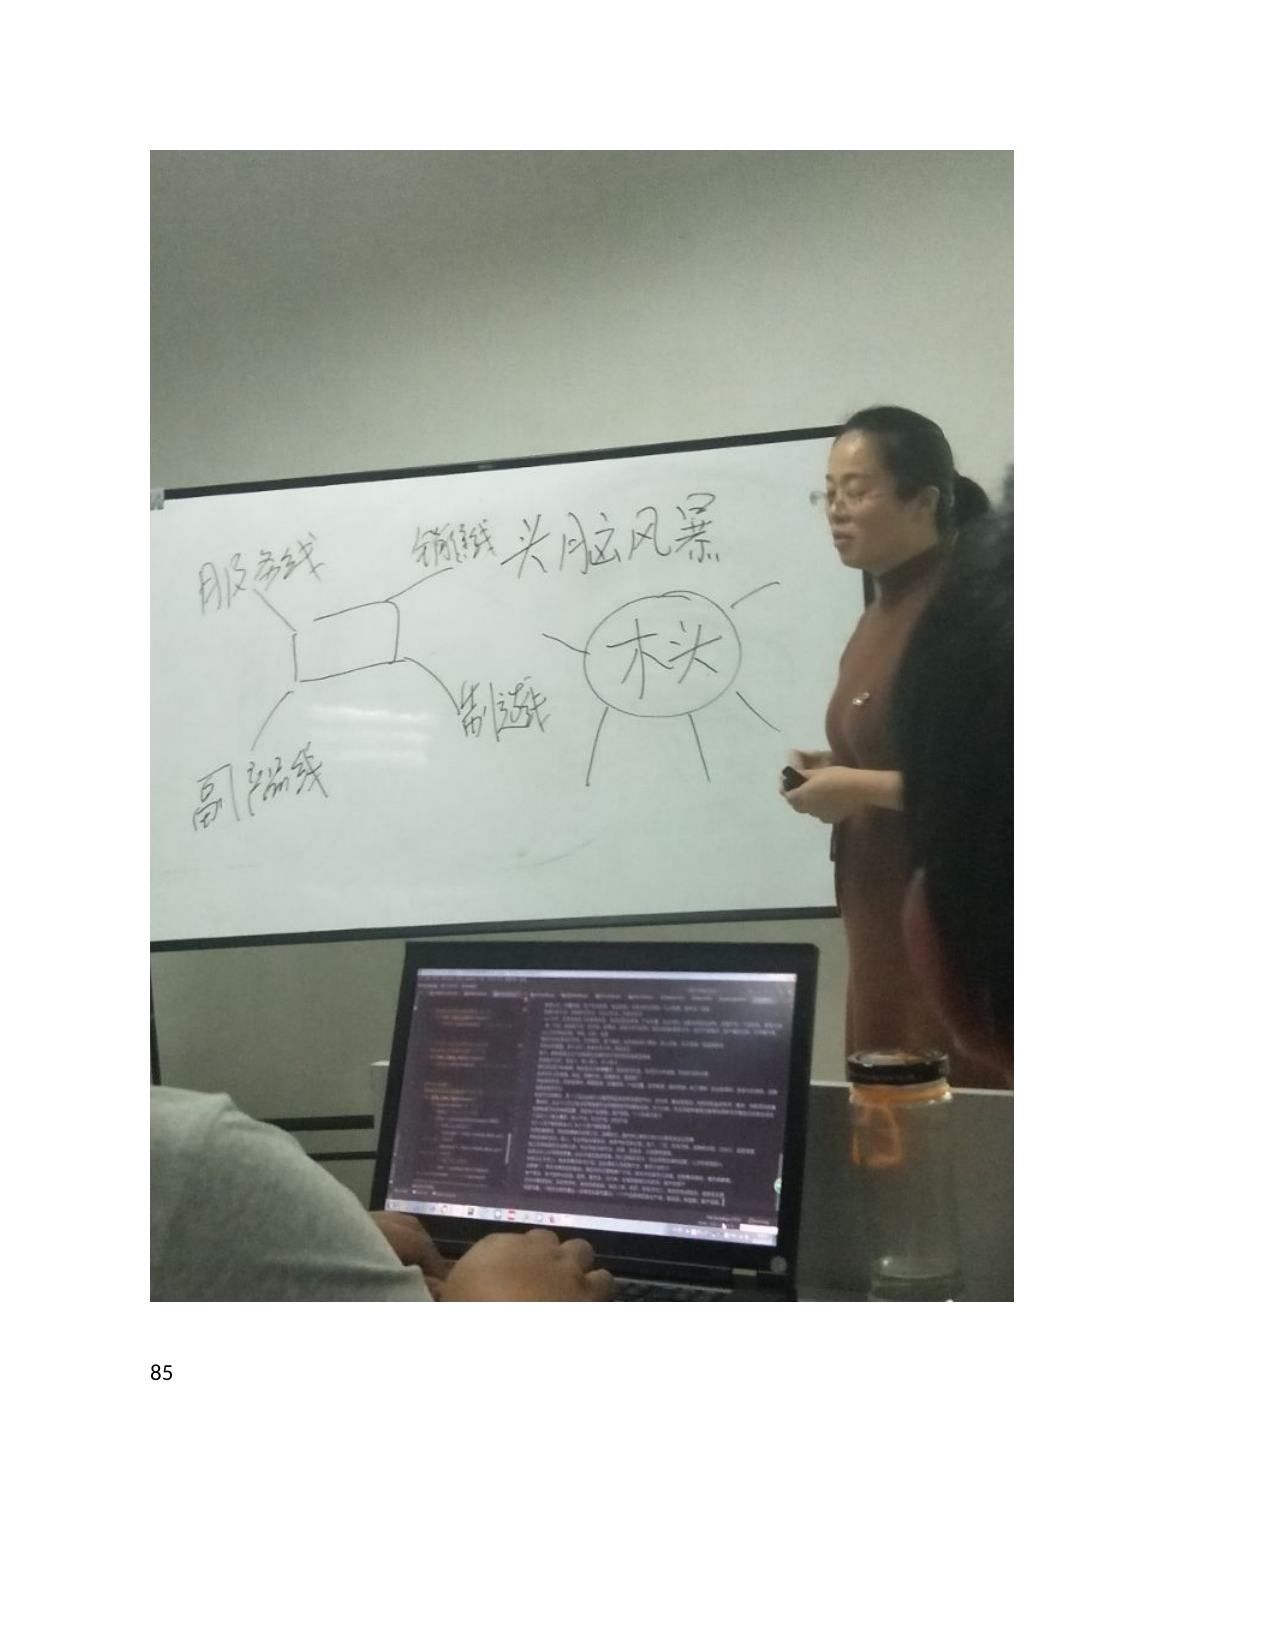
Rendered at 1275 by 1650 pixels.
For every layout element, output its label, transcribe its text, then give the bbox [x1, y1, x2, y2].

picture [150, 150, 1014, 1302]
text 85 [150, 1358, 1125, 1386]
